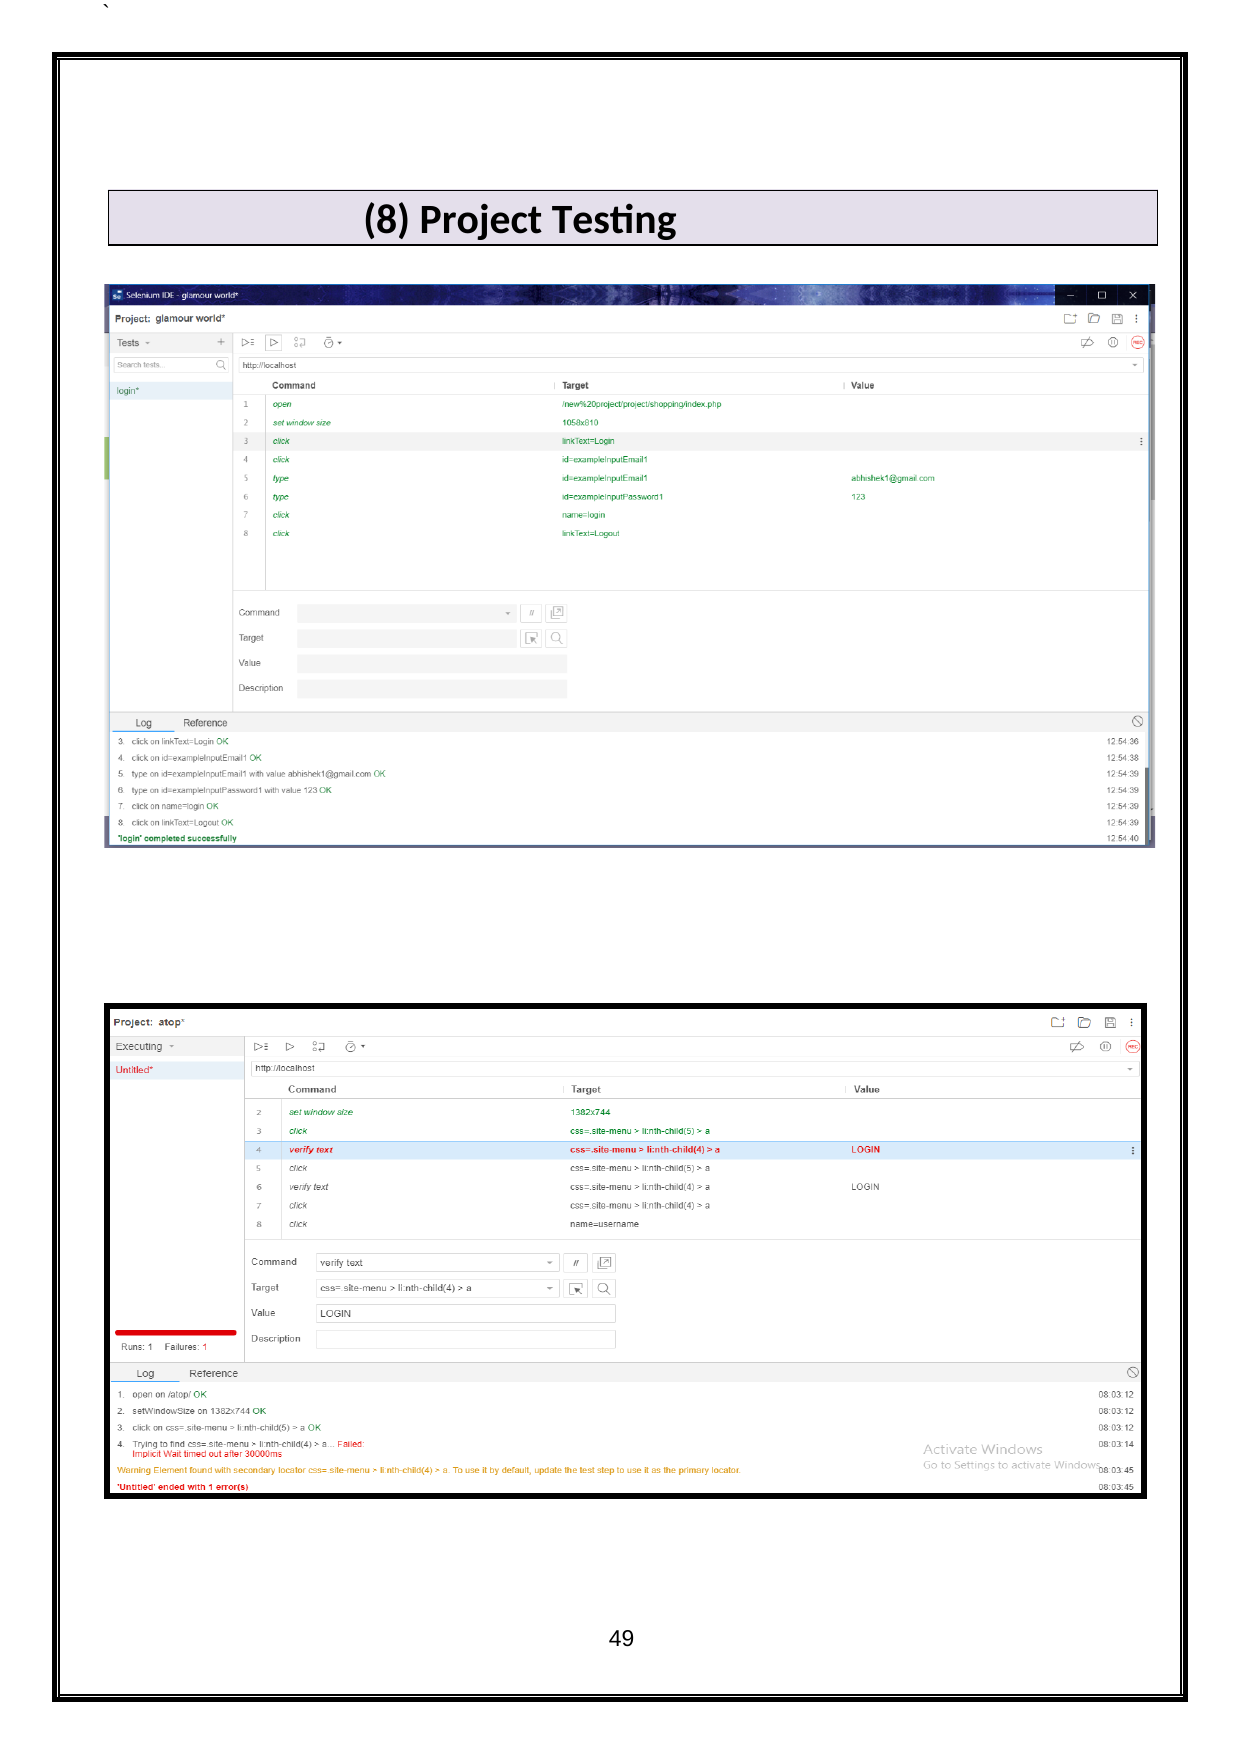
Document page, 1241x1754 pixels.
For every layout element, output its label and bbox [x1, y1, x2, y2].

picture [104, 284, 1155, 848]
picture [110, 1009, 1141, 1493]
